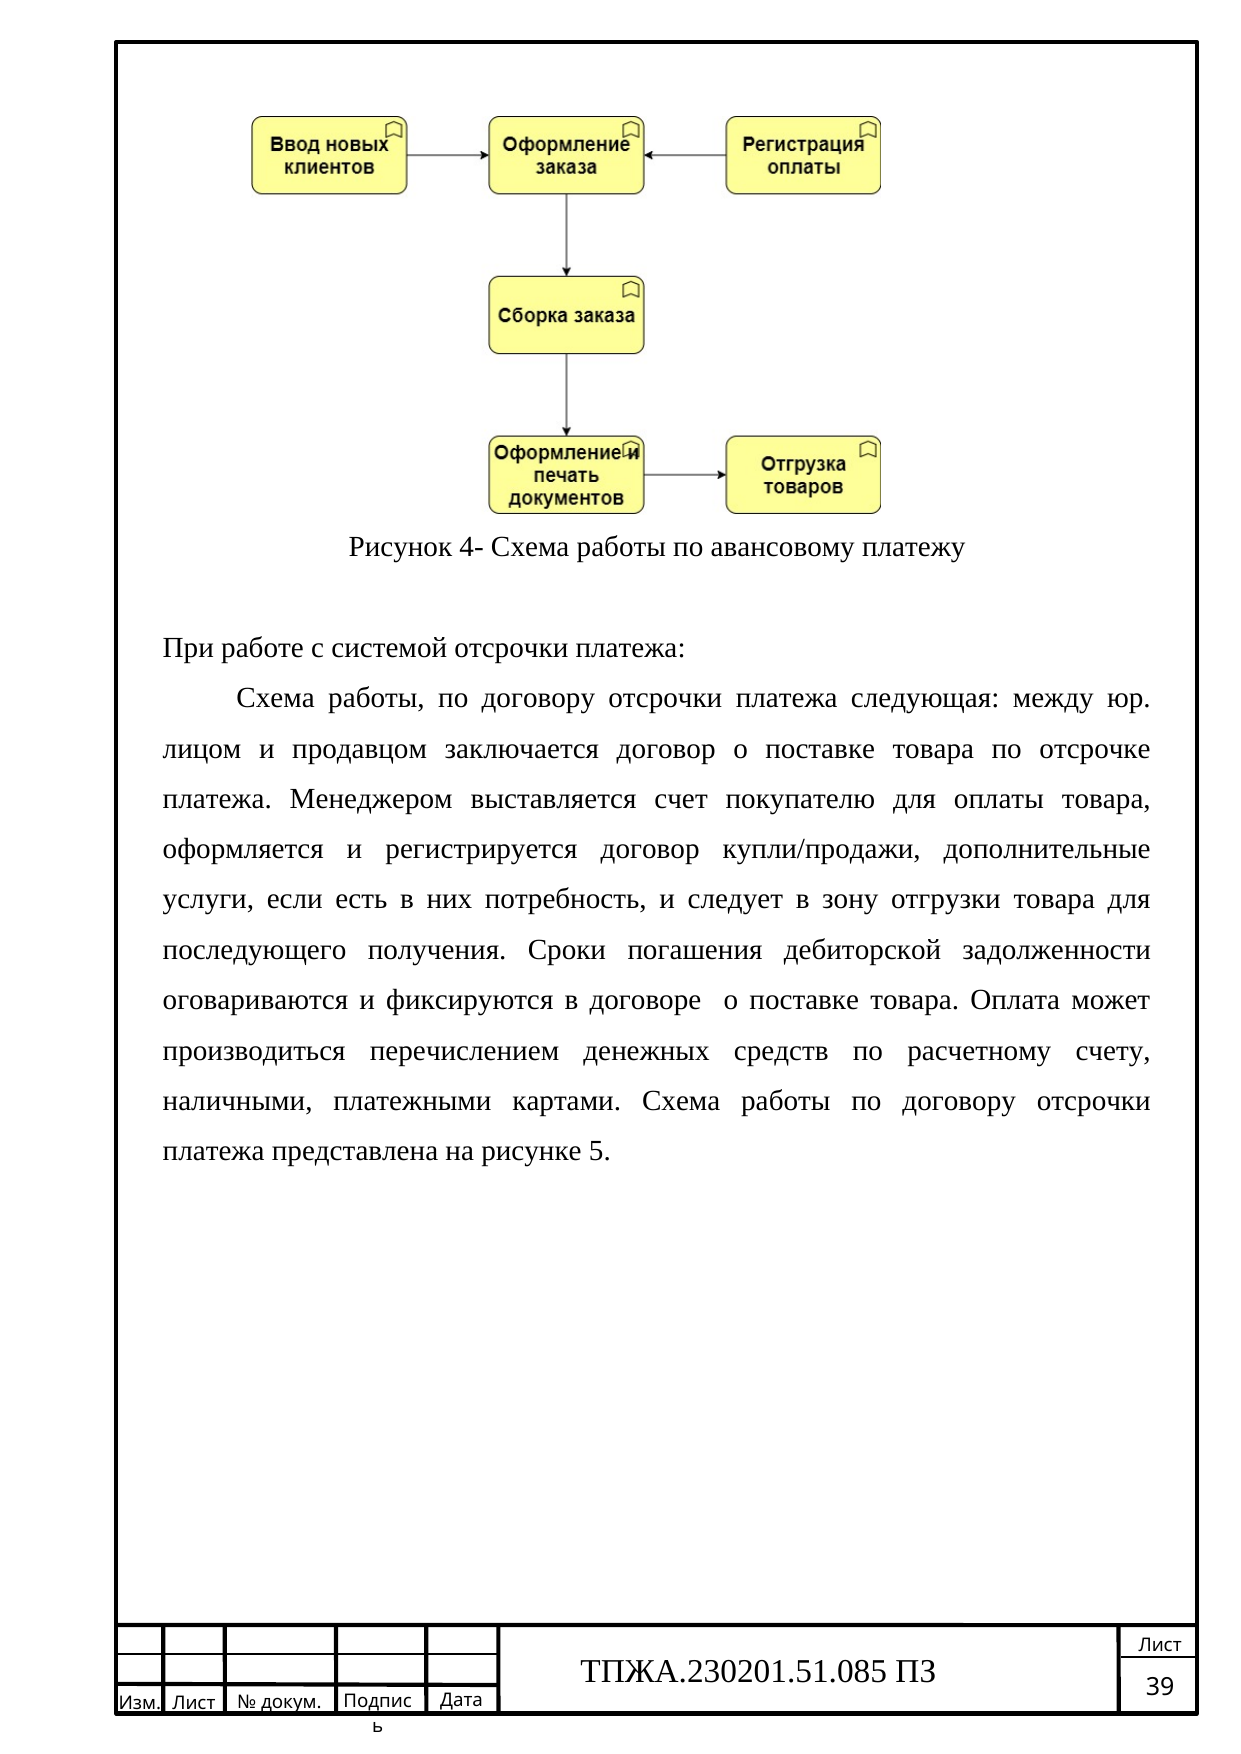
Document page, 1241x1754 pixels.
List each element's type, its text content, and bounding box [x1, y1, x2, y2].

text Схема работы, по договору отсрочки платежа следующая: между юр. лицом и продавцом заключается договор о поставке товара по отсрочке платежа. Менеджером выставляется счет покупателю для оплаты товара, оформляется и регистрируется договор купли/продажи, дополнительные услуги, если есть в них потребность, и следует в зону отгрузки товара для последующего получения. Сроки погашения дебиторской задолженности оговариваются и фиксируются в договоре о поставке товара. Оплата может производиться перечислением денежных средств по расчетному счету, наличными, платежными картами. Схема работы по договору отсрочки платежа представлена на рисунке 5. [162, 680, 1152, 1167]
text Рисунок 4- Схема работы по авансовому платежу [162, 529, 1152, 563]
text При работе с системой отсрочки платежа: [162, 630, 1152, 664]
picture [251, 116, 881, 515]
